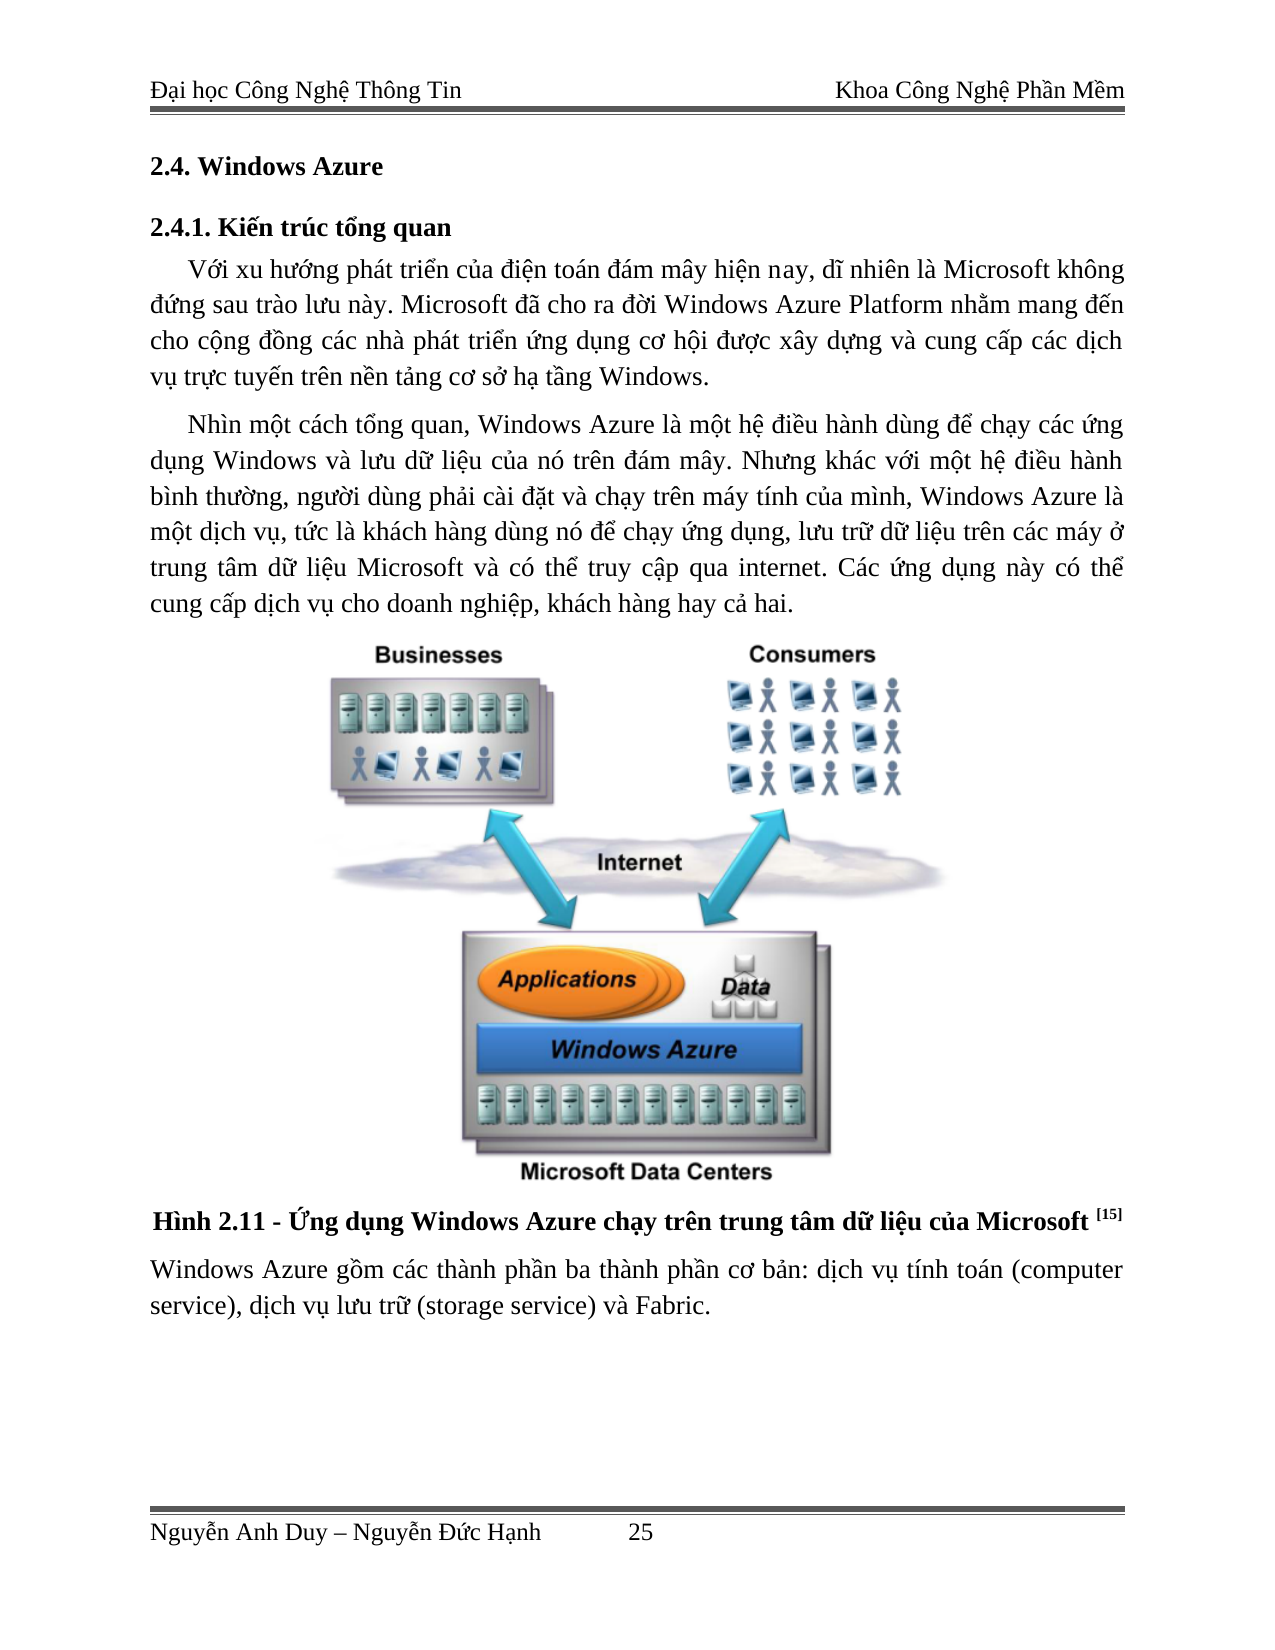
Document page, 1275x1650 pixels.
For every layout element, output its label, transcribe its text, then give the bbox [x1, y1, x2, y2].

text Hình 2.11 - Ứng dụng Windows Azure chạy trên trung tâm dữ liệu của Microsoft [15] [150, 1205, 1125, 1236]
text Với xu hướng phát triển của điện toán đám mây hiện nay, dĩ nhiên là Microsoft không đứng sau trào lưu này. Microsoft đã cho ra đời Windows Azure Platform nhằm mang đến cho cộng đồng các nhà phát triển ứng dụng cơ hội được xây dựng và cung cấp các dịch vụ trực tuyến trên nền tảng cơ sở hạ tầng Windows. [150, 253, 1125, 391]
text Windows Azure gồm các thành phần ba thành phần cơ bản: dịch vụ tính toán (computer service), dịch vụ lưu trữ (storage service) và Fabric. [150, 1253, 1125, 1320]
subtitle 2.4.1. Kiến trúc tổng quan [150, 211, 1125, 242]
subtitle 2.4. Windows Azure [150, 150, 1125, 181]
picture [312, 635, 963, 1189]
text Nhìn một cách tổng quan, Windows Azure là một hệ điều hành dùng để chạy các ứng dụng Windows và lưu dữ liệu của nó trên đám mây. Nhưng khác với một hệ điều hành bình thường, người dùng phải cài đặt và chạy trên máy tính của mình, Windows Azure là một dịch vụ, tức là khách hàng dùng nó để chạy ứng dụng, lưu trữ dữ liệu trên các máy ở trung tâm dữ liệu Microsoft và có thể truy cập qua internet. Các ứng dụng này có thể cung cấp dịch vụ cho doanh nghiệp, khách hàng hay cả hai. [150, 408, 1125, 618]
